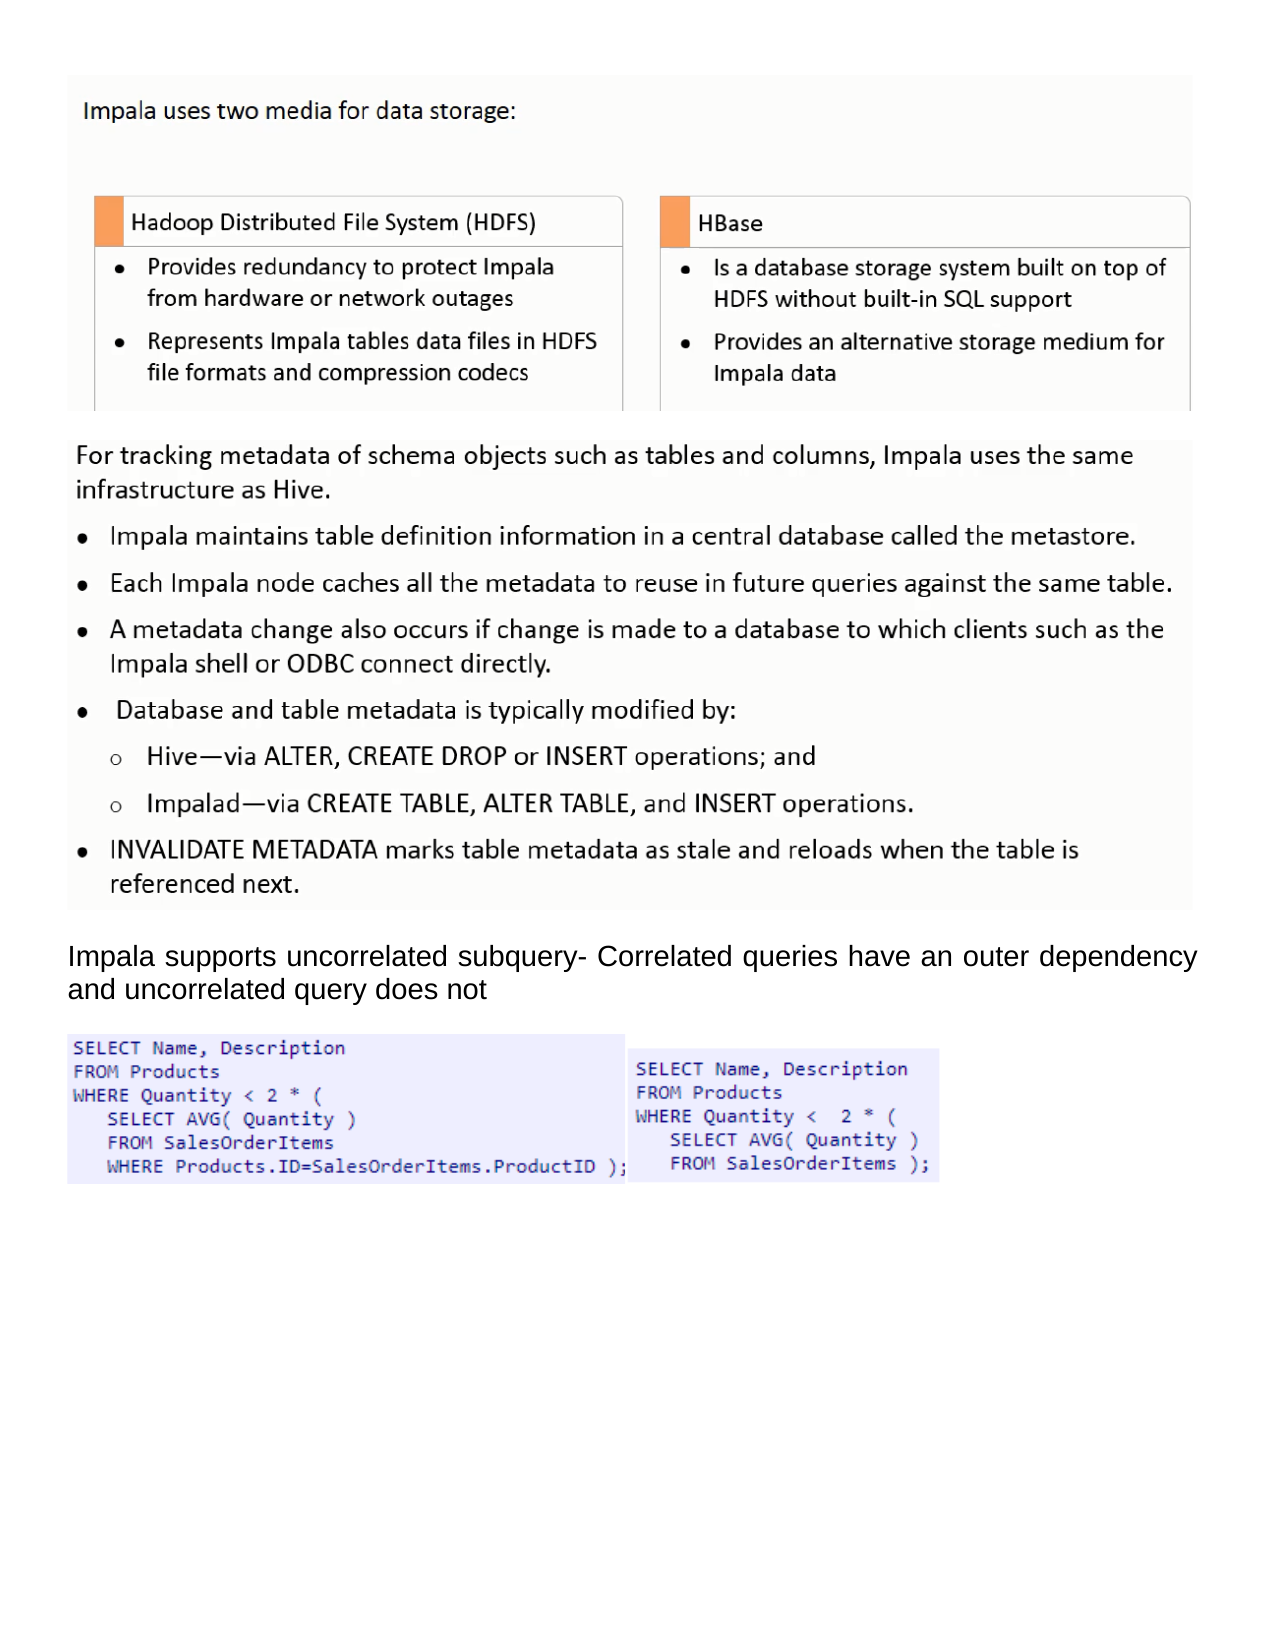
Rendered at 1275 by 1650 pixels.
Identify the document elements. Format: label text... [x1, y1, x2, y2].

picture [67, 1034, 949, 1184]
text Impala supports uncorrelated subquery- Correlated queries have an outer dependency and uncorrelated query does not [67, 938, 1200, 1006]
picture [67, 75, 1193, 411]
picture [67, 440, 1193, 910]
